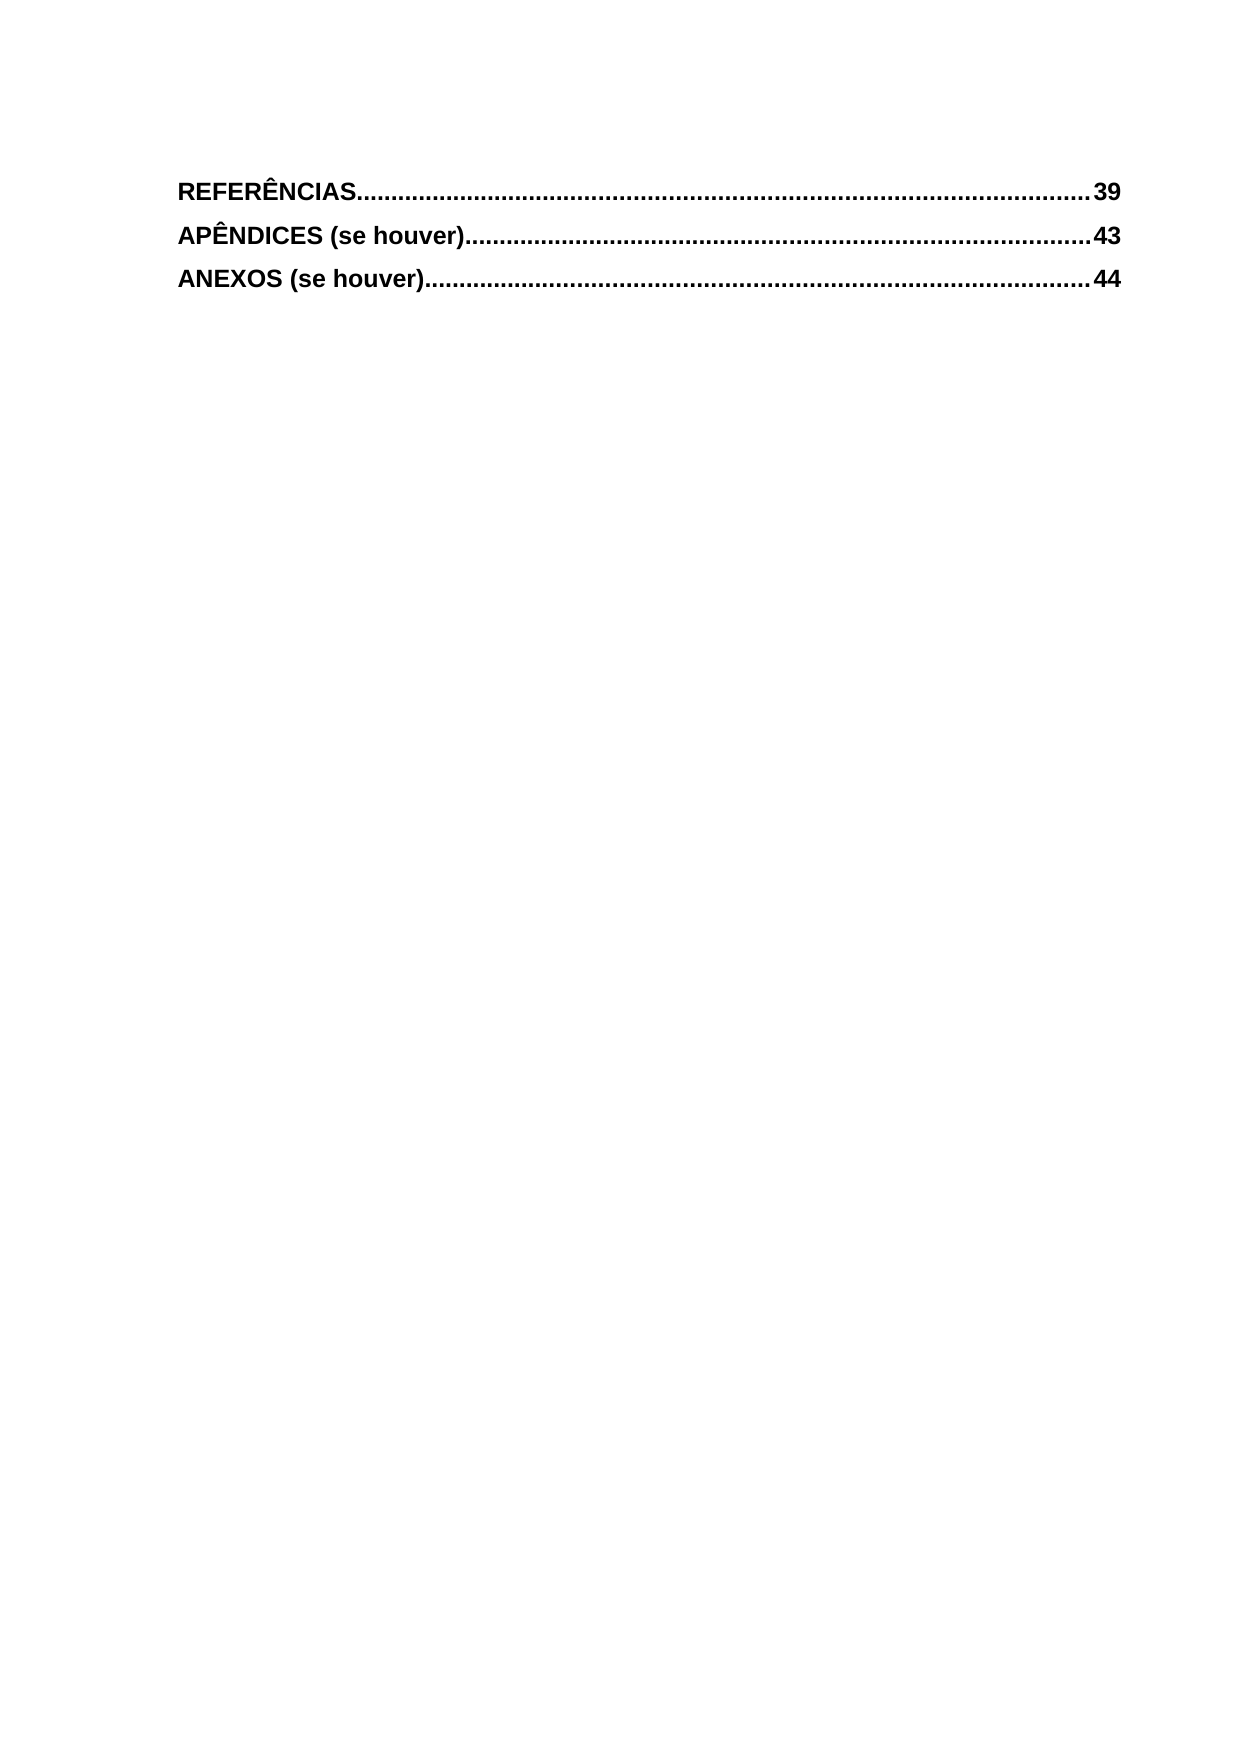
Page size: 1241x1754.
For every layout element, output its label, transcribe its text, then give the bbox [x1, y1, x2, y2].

text ANEXOS (se houver) 44 [177, 264, 1122, 293]
text APÊNDICES (se houver) 43 [177, 221, 1122, 249]
text REFERÊNCIAS 39 [177, 177, 1122, 206]
